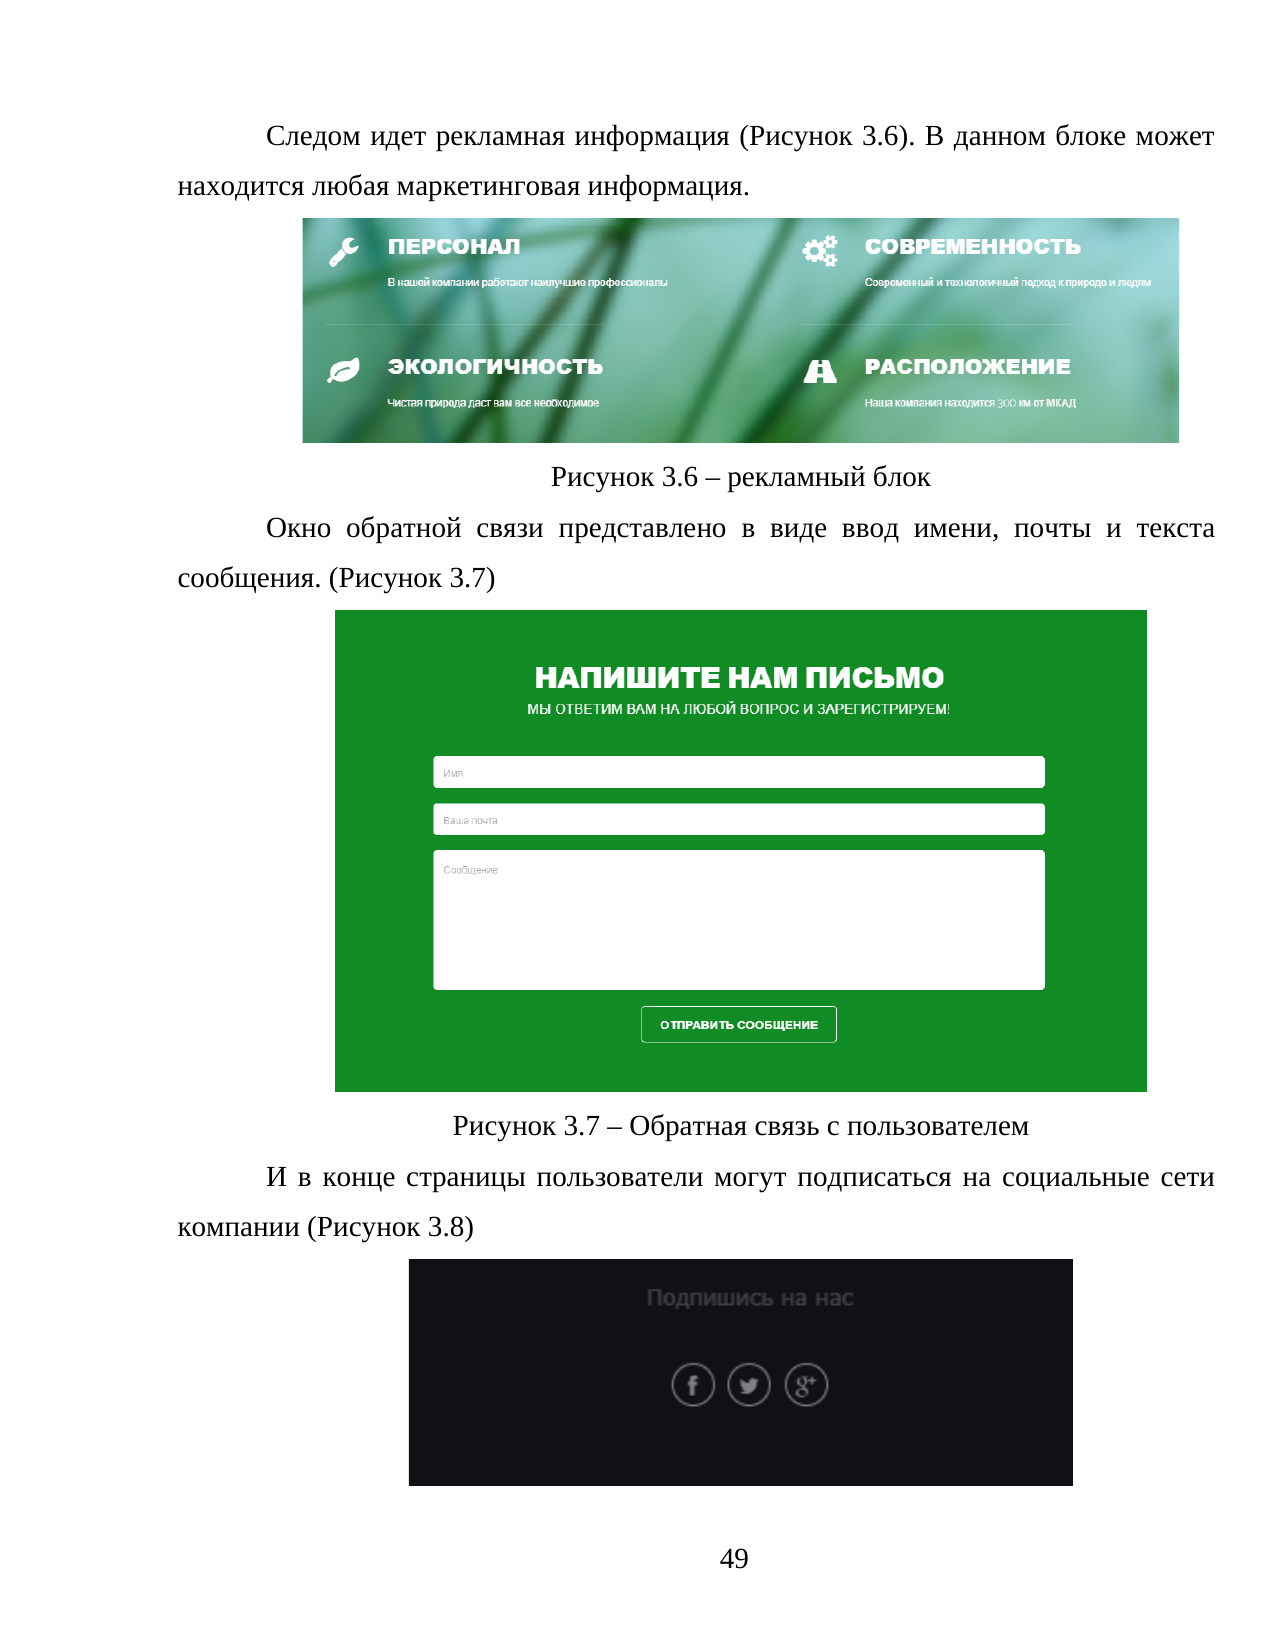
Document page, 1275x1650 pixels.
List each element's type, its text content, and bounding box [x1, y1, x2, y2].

text И в конце страницы пользователи могут подписаться на социальные сети компании (Рисунок 3.8) [177, 1159, 1216, 1243]
text Рисунок 3.7 – Обратная связь с пользователем [177, 1108, 1216, 1142]
text Следом идет рекламная информация (Рисунок 3.6). В данном блоке может находится любая маркетинговая информация. [177, 118, 1216, 202]
text Окно обратной связи представлено в виде ввод имени, почты и текста сообщения. (Рисунок 3.7) [177, 510, 1216, 594]
text Рисунок 3.6 – рекламный блок [177, 459, 1216, 493]
picture [302, 218, 1180, 443]
picture [408, 1259, 1073, 1486]
picture [335, 610, 1147, 1092]
